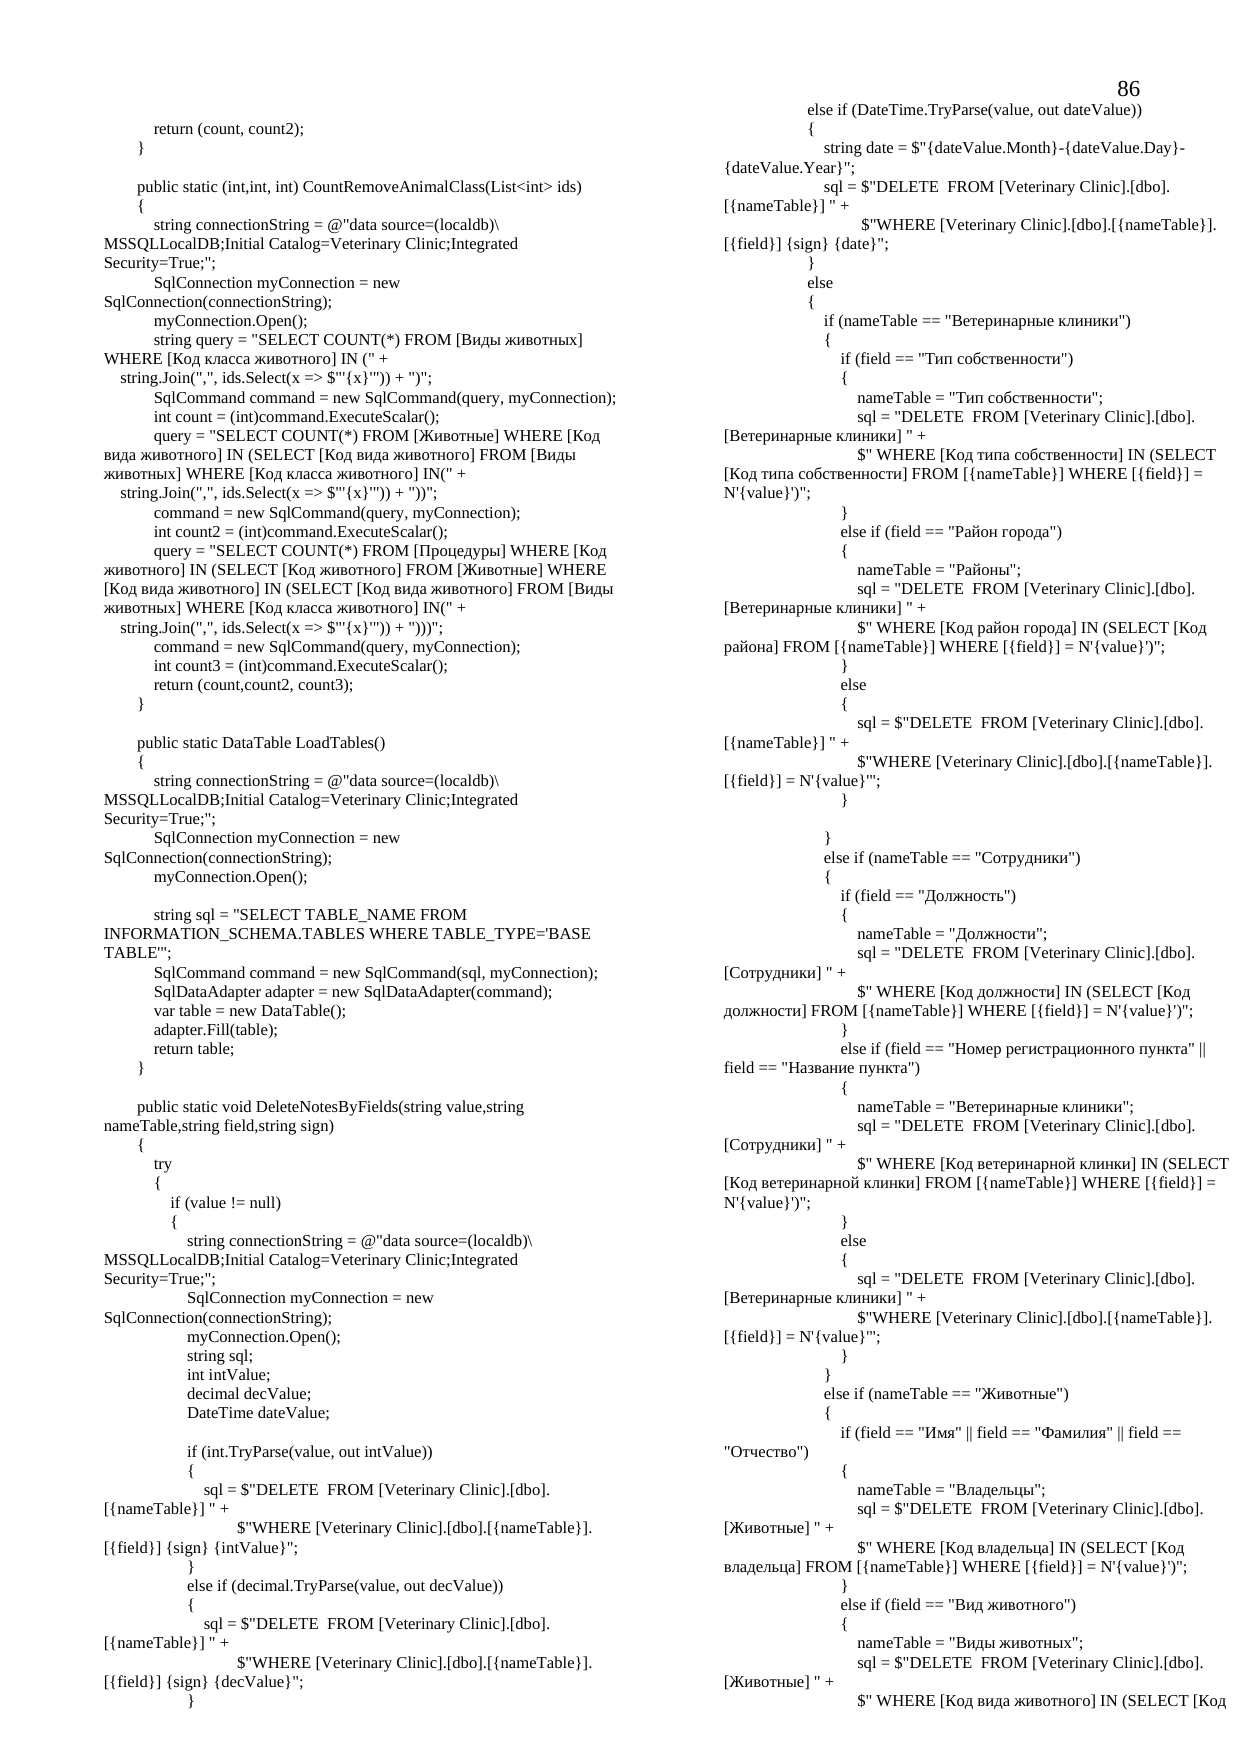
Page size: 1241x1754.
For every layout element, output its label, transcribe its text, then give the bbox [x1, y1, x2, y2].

text } [724, 828, 1240, 847]
text string connectionString = @"data source=(localdb)\MSSQLLocalDB;Initial Catalog=Veterinary Clinic;Integrated Security=True;"; [103, 1231, 620, 1288]
text else if (field == "Район города") [724, 522, 1240, 541]
text SqlCommand command = new SqlCommand(sql, myConnection); [103, 962, 620, 982]
text sql = "DELETE FROM [Veterinary Clinic].[dbo].[Ветеринарные клиники] " + [724, 579, 1240, 617]
text $"WHERE [Veterinary Clinic].[dbo].[{nameTable}].[{field}] {sign} {date}"; [724, 215, 1240, 253]
text sql = $"DELETE FROM [Veterinary Clinic].[dbo].[Животные] " + [724, 1499, 1240, 1537]
text string.Join(",", ids.Select(x => $"'{x}'")) + "))"; [103, 483, 620, 502]
text SqlConnection myConnection = new SqlConnection(connectionString); [103, 1288, 620, 1327]
text } [724, 253, 1240, 272]
text $" WHERE [Код вида животного] IN (SELECT [Код вида животного] FROM [{nameTable}] WHERE [{field}] = N'{value}')"; [724, 1691, 1240, 1710]
text $"WHERE [Veterinary Clinic].[dbo].[{nameTable}].[{field}] {sign} {decValue}"; [103, 1652, 620, 1691]
text sql = $"DELETE FROM [Veterinary Clinic].[dbo].[{nameTable}] " + [103, 1480, 620, 1518]
text sql = $"DELETE FROM [Veterinary Clinic].[dbo].[{nameTable}] " + [103, 1614, 620, 1652]
text nameTable = "Районы"; [724, 560, 1240, 579]
text DateTime dateValue; [103, 1403, 620, 1422]
text sql = $"DELETE FROM [Veterinary Clinic].[dbo].[Животные] " + [724, 1652, 1240, 1691]
text else if (nameTable == "Животные") [724, 1384, 1240, 1403]
text } [724, 656, 1240, 675]
text string connectionString = @"data source=(localdb)\MSSQLLocalDB;Initial Catalog=Veterinary Clinic;Integrated Security=True;"; [103, 215, 620, 272]
text { [724, 1077, 1240, 1097]
text else if (field == "Вид животного") [724, 1595, 1240, 1614]
text $" WHERE [Код должности] IN (SELECT [Код должности] FROM [{nameTable}] WHERE [{field}] = N'{value}')"; [724, 982, 1240, 1020]
text $" WHERE [Код владельца] IN (SELECT [Код владельца] FROM [{nameTable}] WHERE [{field}] = N'{value}')"; [724, 1537, 1240, 1576]
text sql = $"DELETE FROM [Veterinary Clinic].[dbo].[{nameTable}] " + [724, 177, 1240, 215]
text int count3 = (int)command.ExecuteScalar(); [103, 656, 620, 675]
text else if (DateTime.TryParse(value, out dateValue)) [724, 100, 1240, 119]
text return (count,count2, count3); [103, 675, 620, 694]
text SqlConnection myConnection = new SqlConnection(connectionString); [103, 272, 620, 311]
text public static DataTable LoadTables() [103, 732, 620, 752]
text nameTable = "Владельцы"; [724, 1480, 1240, 1499]
text myConnection.Open(); [103, 1327, 620, 1346]
text myConnection.Open(); [103, 311, 620, 330]
text SqlCommand command = new SqlCommand(query, myConnection); [103, 387, 620, 407]
text query = "SELECT COUNT(*) FROM [Животные] WHERE [Код вида животного] IN (SELECT [Код вида животного] FROM [Виды животных] WHERE [Код класса животного] IN(" + [103, 426, 620, 483]
text public static (int,int, int) CountRemoveAnimalClass(List<int> ids) [103, 177, 620, 196]
text return table; [103, 1039, 620, 1058]
text decimal decValue; [103, 1384, 620, 1403]
text query = "SELECT COUNT(*) FROM [Процедуры] WHERE [Код животного] IN (SELECT [Код животного] FROM [Животные] WHERE [Код вида животного] IN (SELECT [Код вида животного] FROM [Виды животных] WHERE [Код класса животного] IN(" + [103, 541, 620, 617]
text { [724, 694, 1240, 713]
text $" WHERE [Код район города] IN (SELECT [Код района] FROM [{nameTable}] WHERE [{field}] = N'{value}')"; [724, 617, 1240, 656]
text sql = "DELETE FROM [Veterinary Clinic].[dbo].[Сотрудники] " + [724, 1116, 1240, 1154]
text SqlDataAdapter adapter = new SqlDataAdapter(command); [103, 982, 620, 1001]
text $"WHERE [Veterinary Clinic].[dbo].[{nameTable}].[{field}] = N'{value}'"; [724, 1307, 1240, 1346]
text { [103, 196, 620, 215]
text else [724, 272, 1240, 292]
text } [103, 138, 620, 157]
text command = new SqlCommand(query, myConnection); [103, 637, 620, 656]
text string sql = "SELECT TABLE_NAME FROM INFORMATION_SCHEMA.TABLES WHERE TABLE_TYPE='BASE TABLE'"; [103, 905, 620, 962]
text return (count, count2); [103, 119, 620, 138]
text { [724, 1614, 1240, 1633]
text } [103, 694, 620, 713]
text string sql; [103, 1346, 620, 1365]
text else if (field == "Номер регистрационного пункта" || field == "Название пункта") [724, 1039, 1240, 1077]
text nameTable = "Ветеринарные клиники"; [724, 1097, 1240, 1116]
text { [724, 330, 1240, 349]
text command = new SqlCommand(query, myConnection); [103, 502, 620, 522]
text sql = "DELETE FROM [Veterinary Clinic].[dbo].[Ветеринарные клиники] " + [724, 1269, 1240, 1307]
text } [103, 1691, 620, 1710]
text SqlConnection myConnection = new SqlConnection(connectionString); [103, 828, 620, 867]
text { [724, 1250, 1240, 1269]
text $"WHERE [Veterinary Clinic].[dbo].[{nameTable}].[{field}] {sign} {intValue}"; [103, 1518, 620, 1557]
text int intValue; [103, 1365, 620, 1384]
text string connectionString = @"data source=(localdb)\MSSQLLocalDB;Initial Catalog=Veterinary Clinic;Integrated Security=True;"; [103, 771, 620, 828]
text nameTable = "Тип собственности"; [724, 387, 1240, 407]
text $"WHERE [Veterinary Clinic].[dbo].[{nameTable}].[{field}] = N'{value}'"; [724, 752, 1240, 790]
text { [724, 1461, 1240, 1480]
text nameTable = "Виды животных"; [724, 1633, 1240, 1652]
text string query = "SELECT COUNT(*) FROM [Виды животных] WHERE [Код класса животного] IN (" + [103, 330, 620, 368]
text } [103, 1058, 620, 1077]
text if (value != null) [103, 1192, 620, 1212]
text } [724, 790, 1240, 809]
text { [103, 1595, 620, 1614]
text } [724, 1576, 1240, 1595]
text } [724, 1365, 1240, 1384]
text if (field == "Имя" || field == "Фамилия" || field == "Отчество") [724, 1422, 1240, 1461]
text } [724, 1020, 1240, 1039]
text { [103, 752, 620, 771]
text sql = $"DELETE FROM [Veterinary Clinic].[dbo].[{nameTable}] " + [724, 713, 1240, 752]
text try [103, 1154, 620, 1173]
text { [724, 292, 1240, 311]
text } [724, 502, 1240, 522]
text public static void DeleteNotesByFields(string value,string nameTable,string field,string sign) [103, 1097, 620, 1135]
text { [724, 541, 1240, 560]
text { [724, 867, 1240, 886]
text { [724, 1403, 1240, 1422]
text { [103, 1135, 620, 1154]
text string.Join(",", ids.Select(x => $"'{x}'")) + ")"; [103, 368, 620, 387]
text else if (decimal.TryParse(value, out decValue)) [103, 1576, 620, 1595]
text { [724, 905, 1240, 924]
text else [724, 675, 1240, 694]
text string.Join(",", ids.Select(x => $"'{x}'")) + ")))"; [103, 617, 620, 637]
text { [724, 368, 1240, 387]
text if (nameTable == "Ветеринарные клиники") [724, 311, 1240, 330]
text { [103, 1461, 620, 1480]
text if (field == "Тип собственности") [724, 349, 1240, 368]
text myConnection.Open(); [103, 867, 620, 886]
text } [724, 1346, 1240, 1365]
text { [724, 119, 1240, 138]
text nameTable = "Должности"; [724, 924, 1240, 943]
text } [724, 1212, 1240, 1231]
text int count = (int)command.ExecuteScalar(); [103, 407, 620, 426]
text sql = "DELETE FROM [Veterinary Clinic].[dbo].[Ветеринарные клиники] " + [724, 407, 1240, 445]
text string date = $"{dateValue.Month}-{dateValue.Day}-{dateValue.Year}"; [724, 138, 1240, 177]
text adapter.Fill(table); [103, 1020, 620, 1039]
text else if (nameTable == "Сотрудники") [724, 847, 1240, 867]
text { [103, 1173, 620, 1192]
text $" WHERE [Код типа собственности] IN (SELECT [Код типа собственности] FROM [{nameTable}] WHERE [{field}] = N'{value}')"; [724, 445, 1240, 502]
text int count2 = (int)command.ExecuteScalar(); [103, 522, 620, 541]
text { [103, 1212, 620, 1231]
text if (field == "Должность") [724, 886, 1240, 905]
text if (int.TryParse(value, out intValue)) [103, 1442, 620, 1461]
text } [103, 1557, 620, 1576]
text else [724, 1231, 1240, 1250]
text sql = "DELETE FROM [Veterinary Clinic].[dbo].[Сотрудники] " + [724, 943, 1240, 982]
text $" WHERE [Код ветеринарной клинки] IN (SELECT [Код ветеринарной клинки] FROM [{nameTable}] WHERE [{field}] = N'{value}')"; [724, 1154, 1240, 1212]
text var table = new DataTable(); [103, 1001, 620, 1020]
